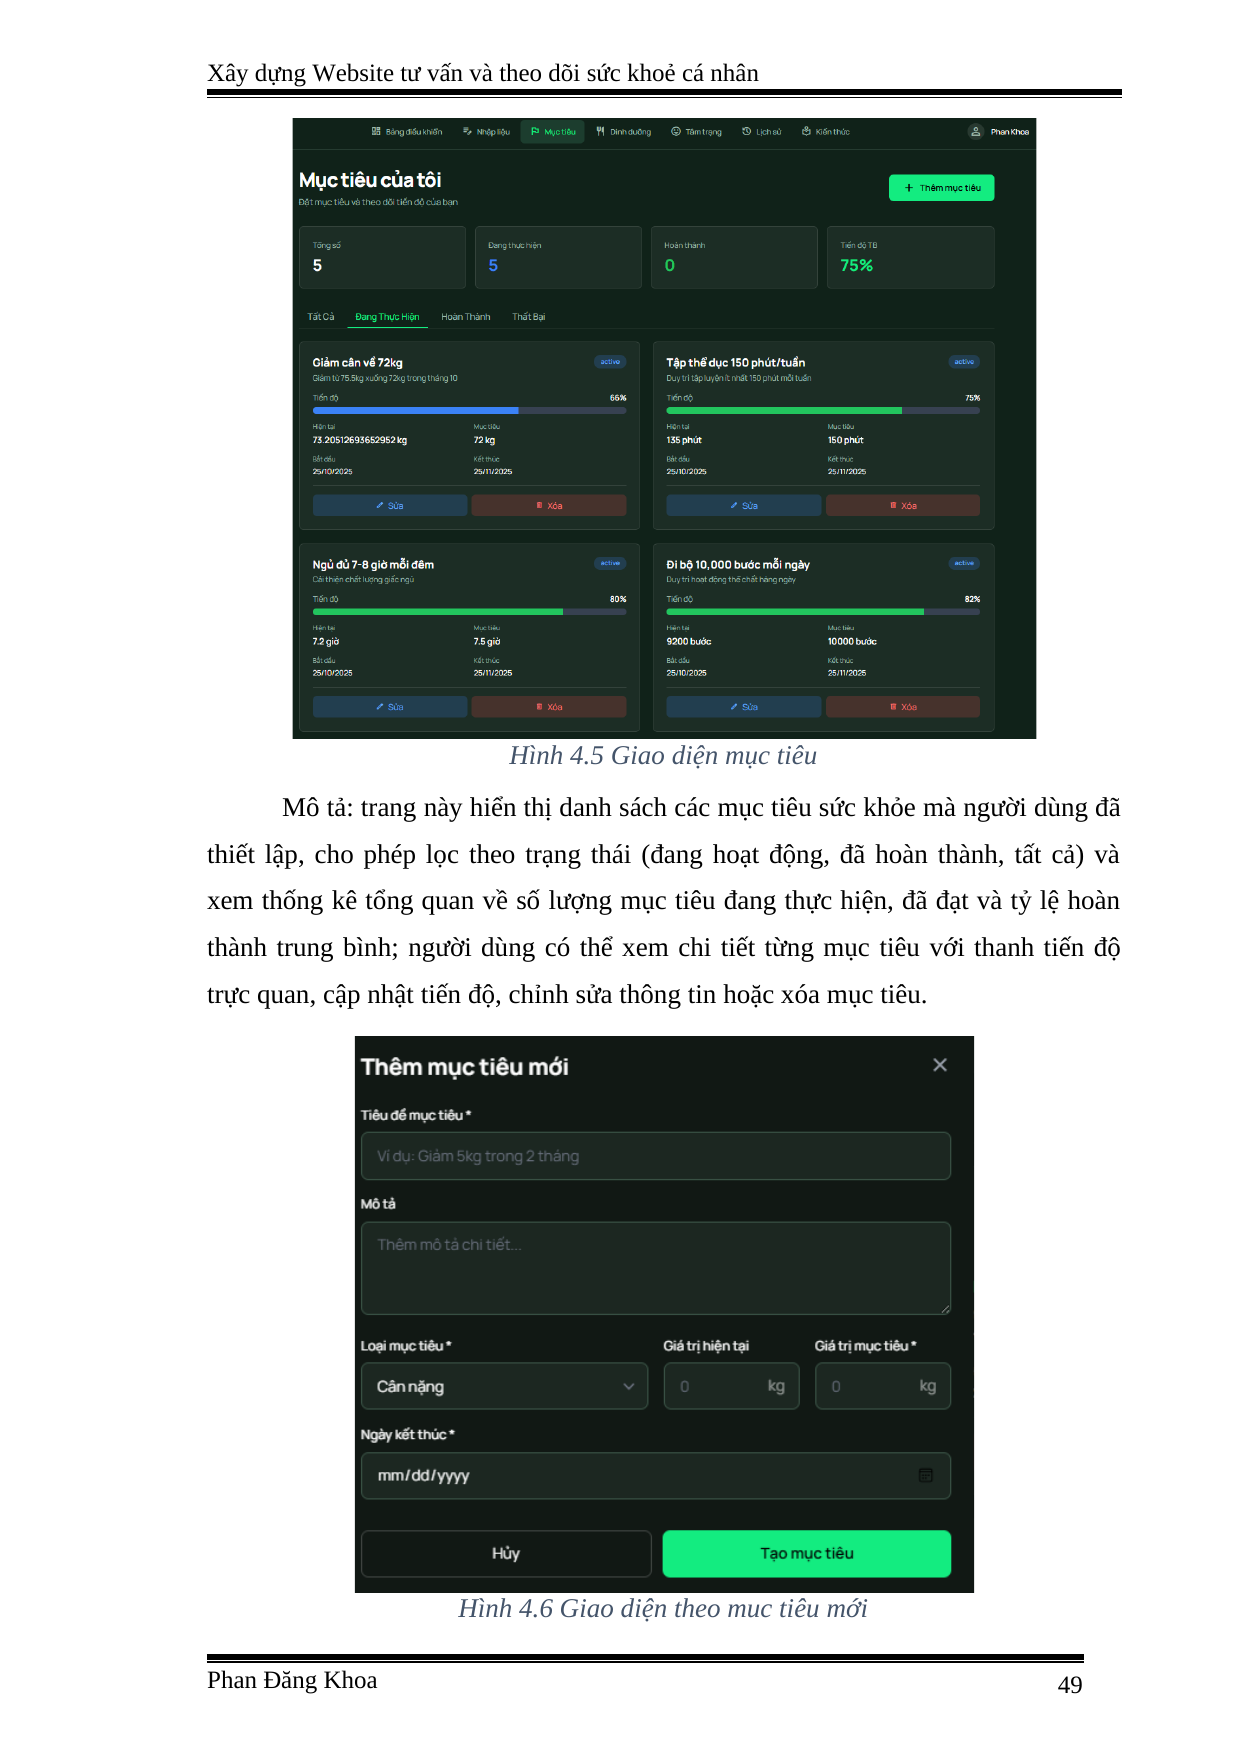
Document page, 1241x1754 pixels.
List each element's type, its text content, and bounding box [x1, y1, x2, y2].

picture [292, 118, 1037, 739]
text Hình 4.5 Giao diện mục tiêu [207, 739, 1122, 770]
text Hình 4.6 Giao diện theo muc tiêu mới [207, 1593, 1122, 1624]
picture [354, 1036, 975, 1593]
text Mô tả: trang này hiển thị danh sách các mục tiêu sức khỏe mà người dùng đã thiết lập, cho phép lọc theo trạng thái (đang hoạt động, đã hoàn thành, tất cả) và xem thống kê tổng quan về số lượng mục tiêu đang thực hiện, đã đạt và tỷ lệ hoàn thành trung bình; người dùng có thể xem chi tiết từng mục tiêu với thanh tiến độ trực quan, cập nhật tiến độ, chỉnh sửa thông tin hoặc xóa mục tiêu. [207, 791, 1122, 1009]
